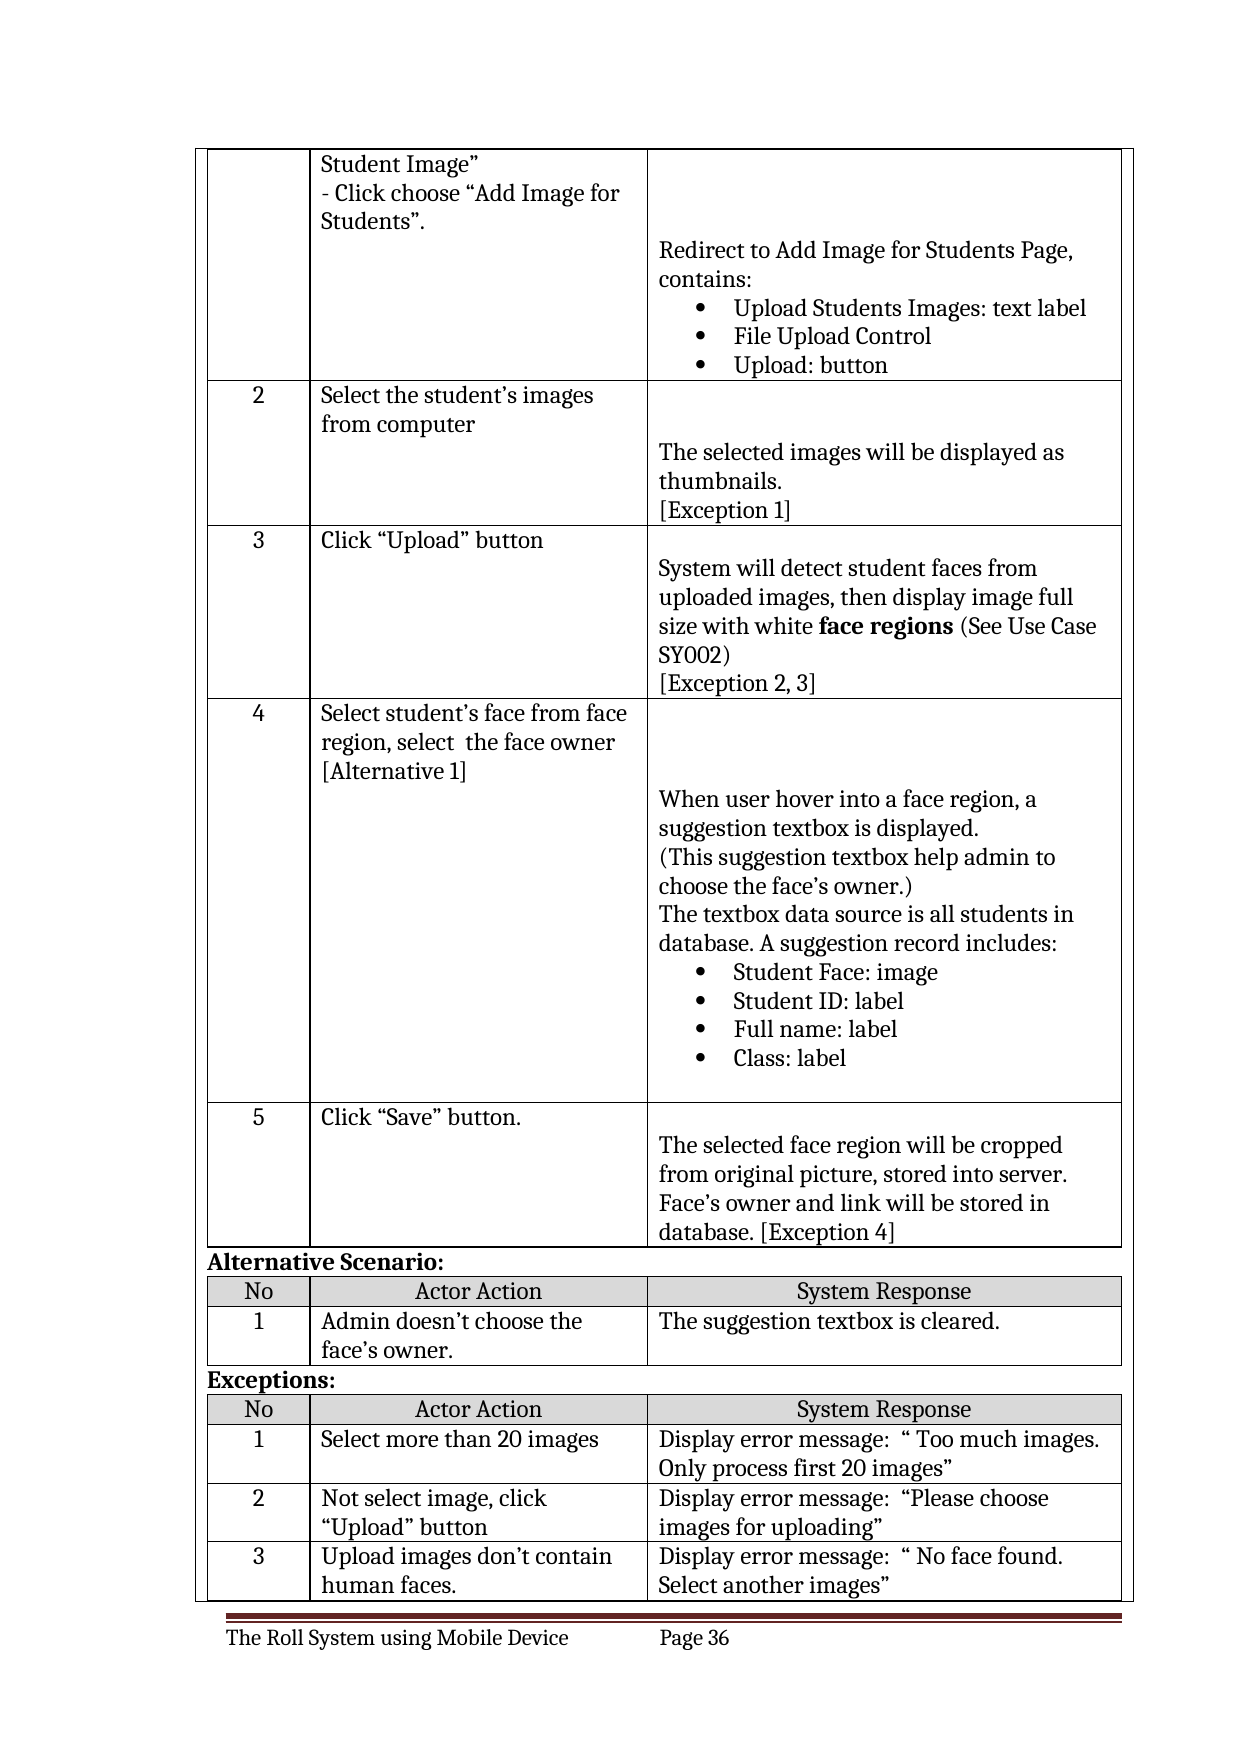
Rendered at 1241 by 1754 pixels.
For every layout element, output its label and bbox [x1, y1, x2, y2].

table_cell [196, 149, 1133, 1601]
